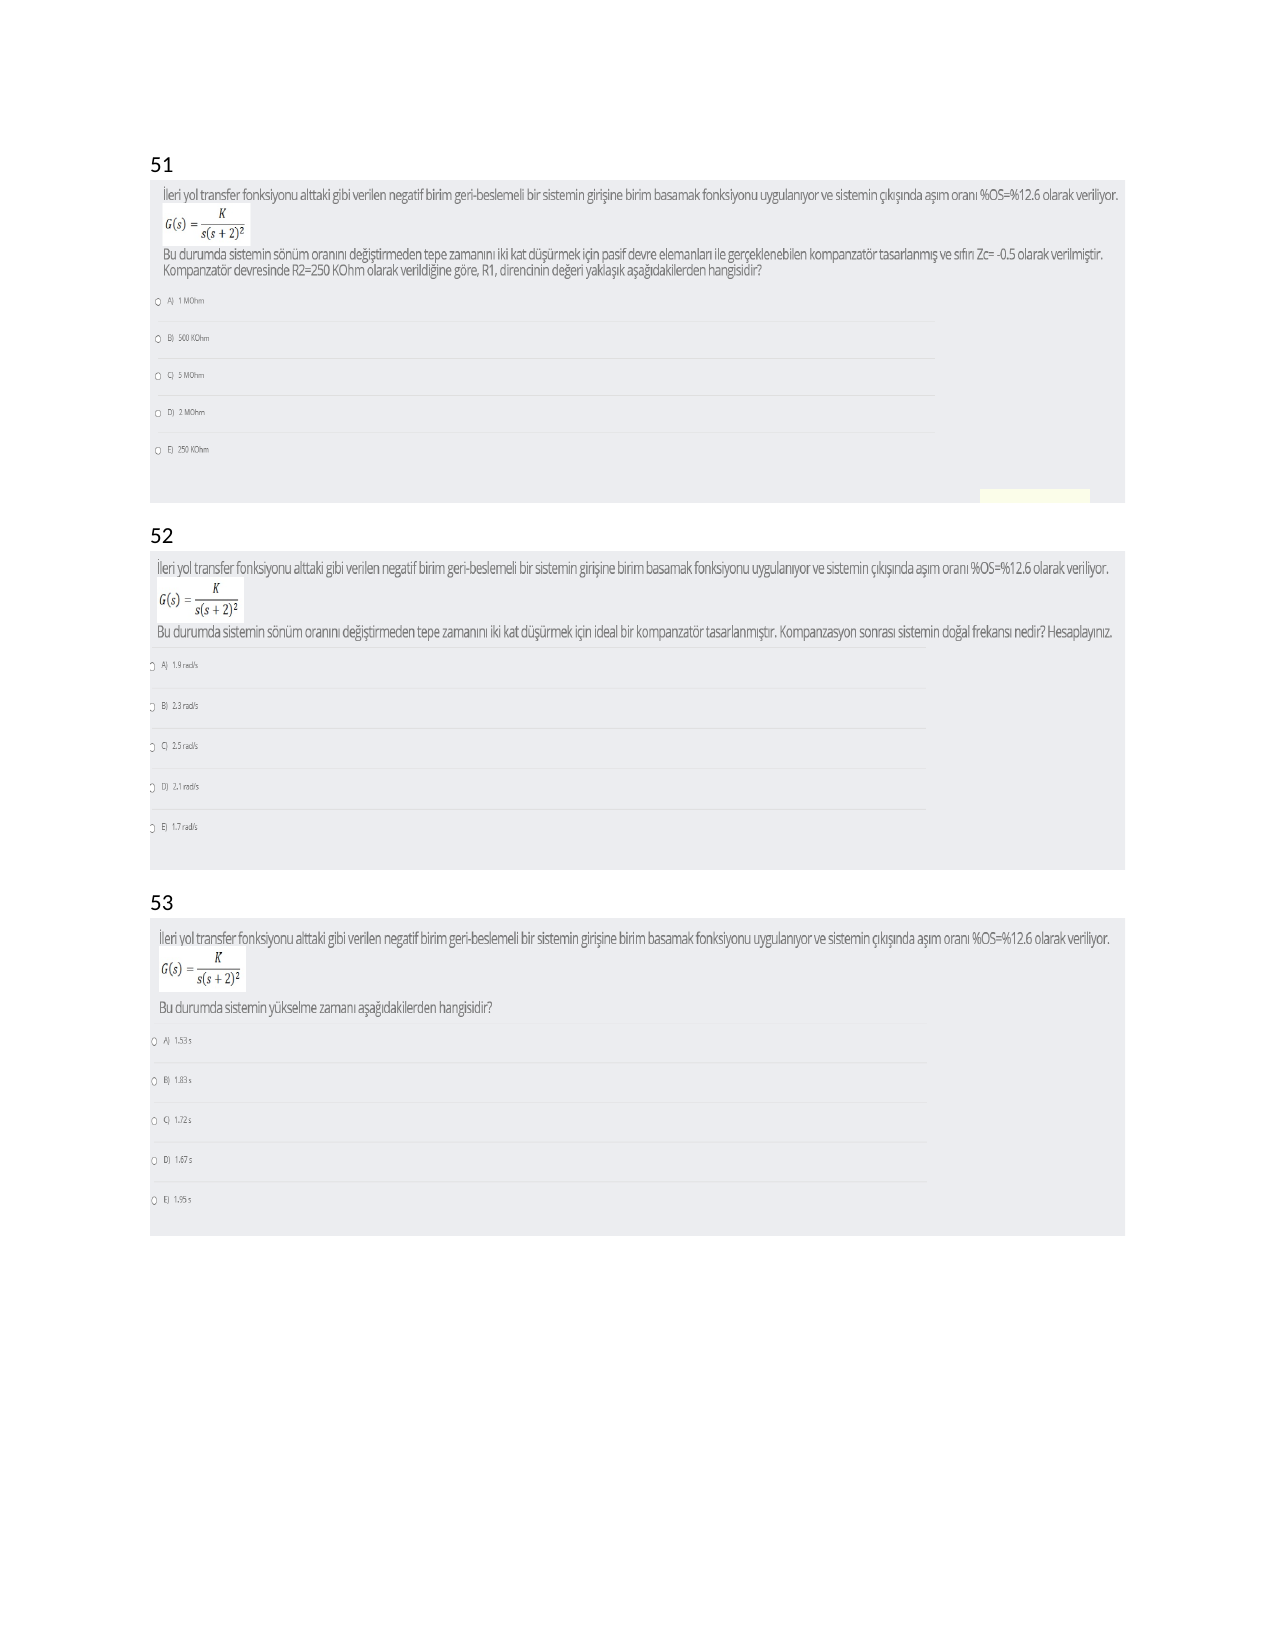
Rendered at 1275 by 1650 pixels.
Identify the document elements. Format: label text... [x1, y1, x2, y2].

text 52 [150, 522, 1125, 551]
text 51 [150, 150, 1125, 180]
text 53 [150, 888, 1125, 918]
picture [150, 551, 1125, 870]
picture [150, 180, 1125, 503]
picture [150, 918, 1125, 1236]
